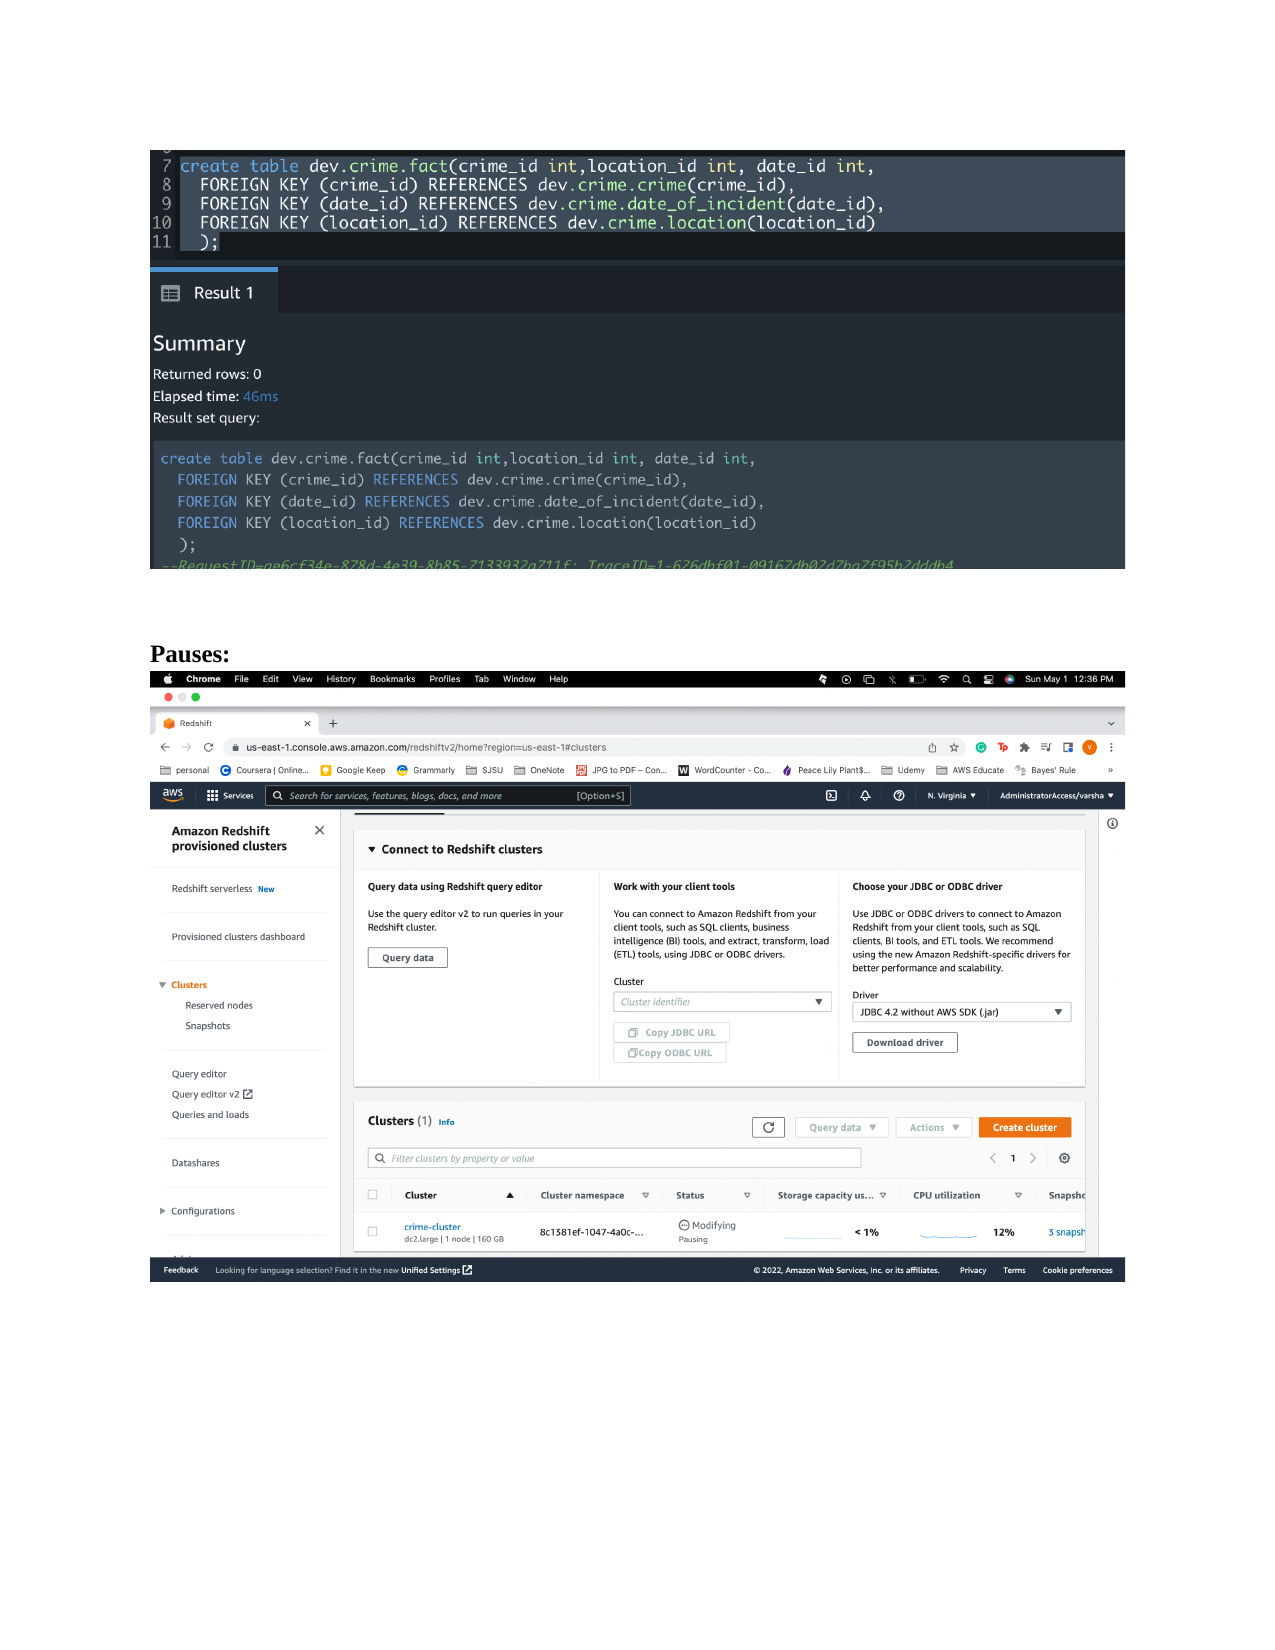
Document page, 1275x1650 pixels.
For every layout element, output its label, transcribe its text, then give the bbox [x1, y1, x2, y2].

picture [150, 150, 1125, 569]
text Pauses: [150, 639, 1125, 667]
picture [150, 671, 1125, 1282]
